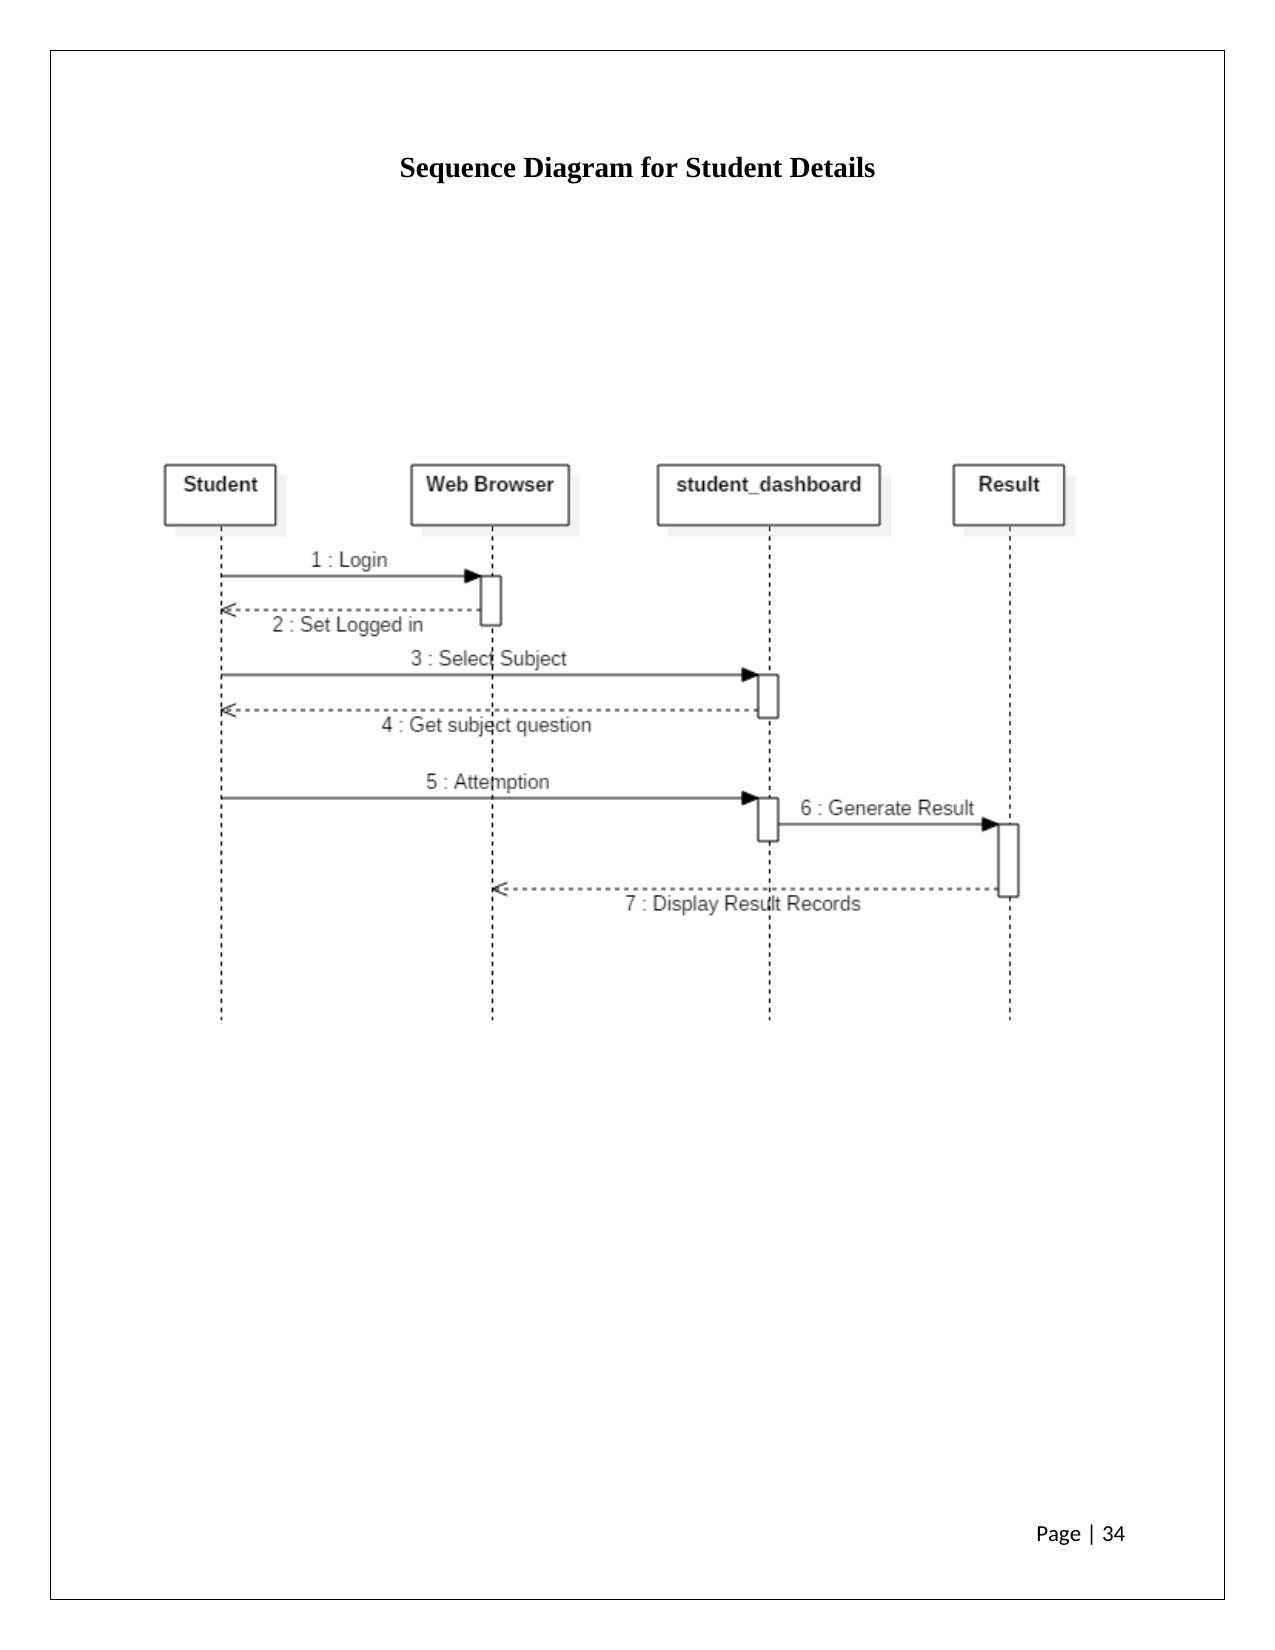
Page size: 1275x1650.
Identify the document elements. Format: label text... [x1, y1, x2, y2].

text Sequence Diagram for Student Details [150, 150, 1125, 183]
picture [150, 450, 1124, 1082]
